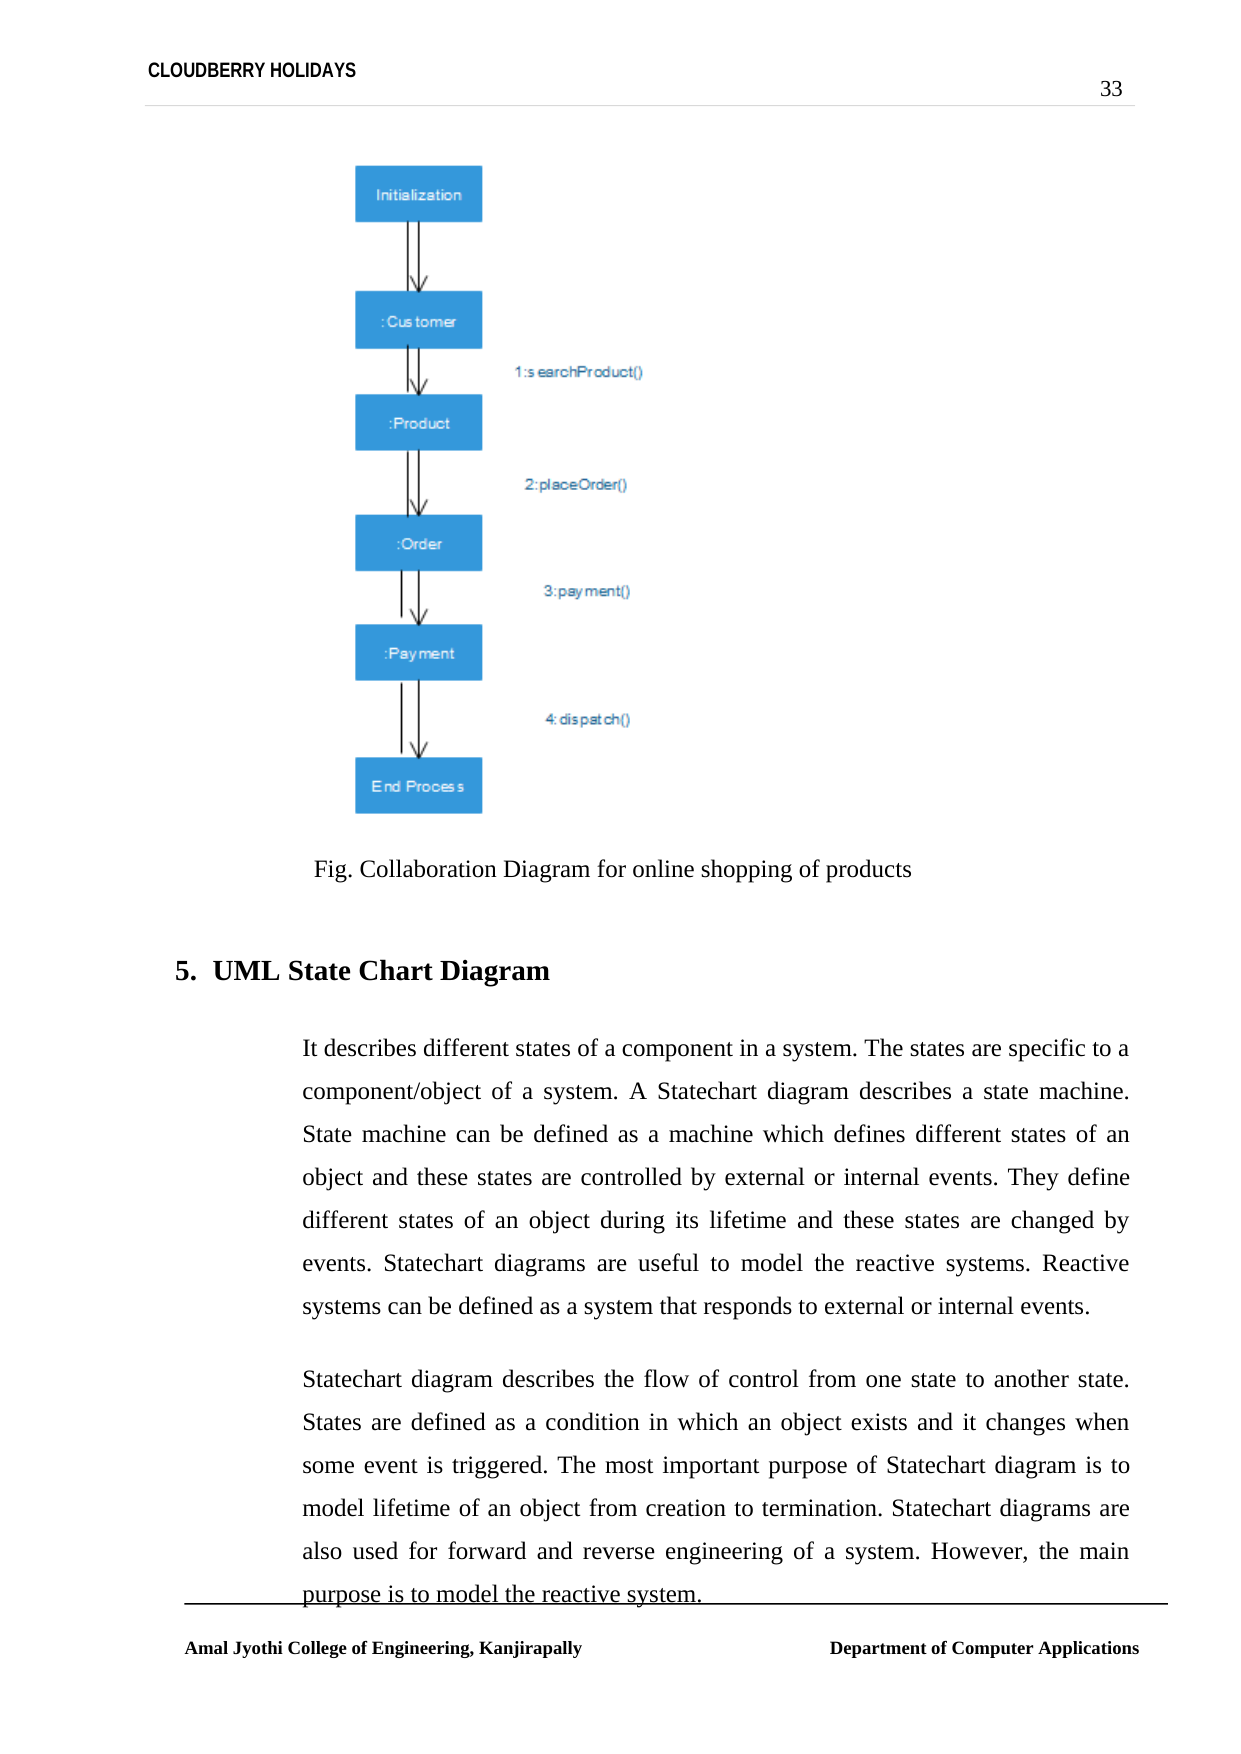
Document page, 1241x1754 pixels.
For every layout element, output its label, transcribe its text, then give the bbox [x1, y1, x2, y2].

list UML State Chart Diagram [175, 953, 987, 987]
picture [238, 141, 665, 828]
text It describes different states of a component in a system. The states are specific to a component/object of a system. A Statechart diagram describes a state machine. State machine can be defined as a machine which defines different states of an object and these states are controlled by external or internal events. They define different states of an object during its lifetime and these states are changed by events. Statechart diagrams are useful to model the reactive systems. Reactive systems can be defined as a system that responds to external or internal events. [302, 1033, 1131, 1320]
text Fig. Collaboration Diagram for online shopping of products [238, 854, 987, 883]
text Statechart diagram describes the flow of control from one state to another state. States are defined as a condition in which an object exists and it changes when some event is triggered. The most important purpose of Statechart diagram is to model lifetime of an object from creation to termination. Statechart diagrams are also used for forward and reverse engineering of a system. However, the main purpose is to model the reactive system. [302, 1364, 1131, 1608]
